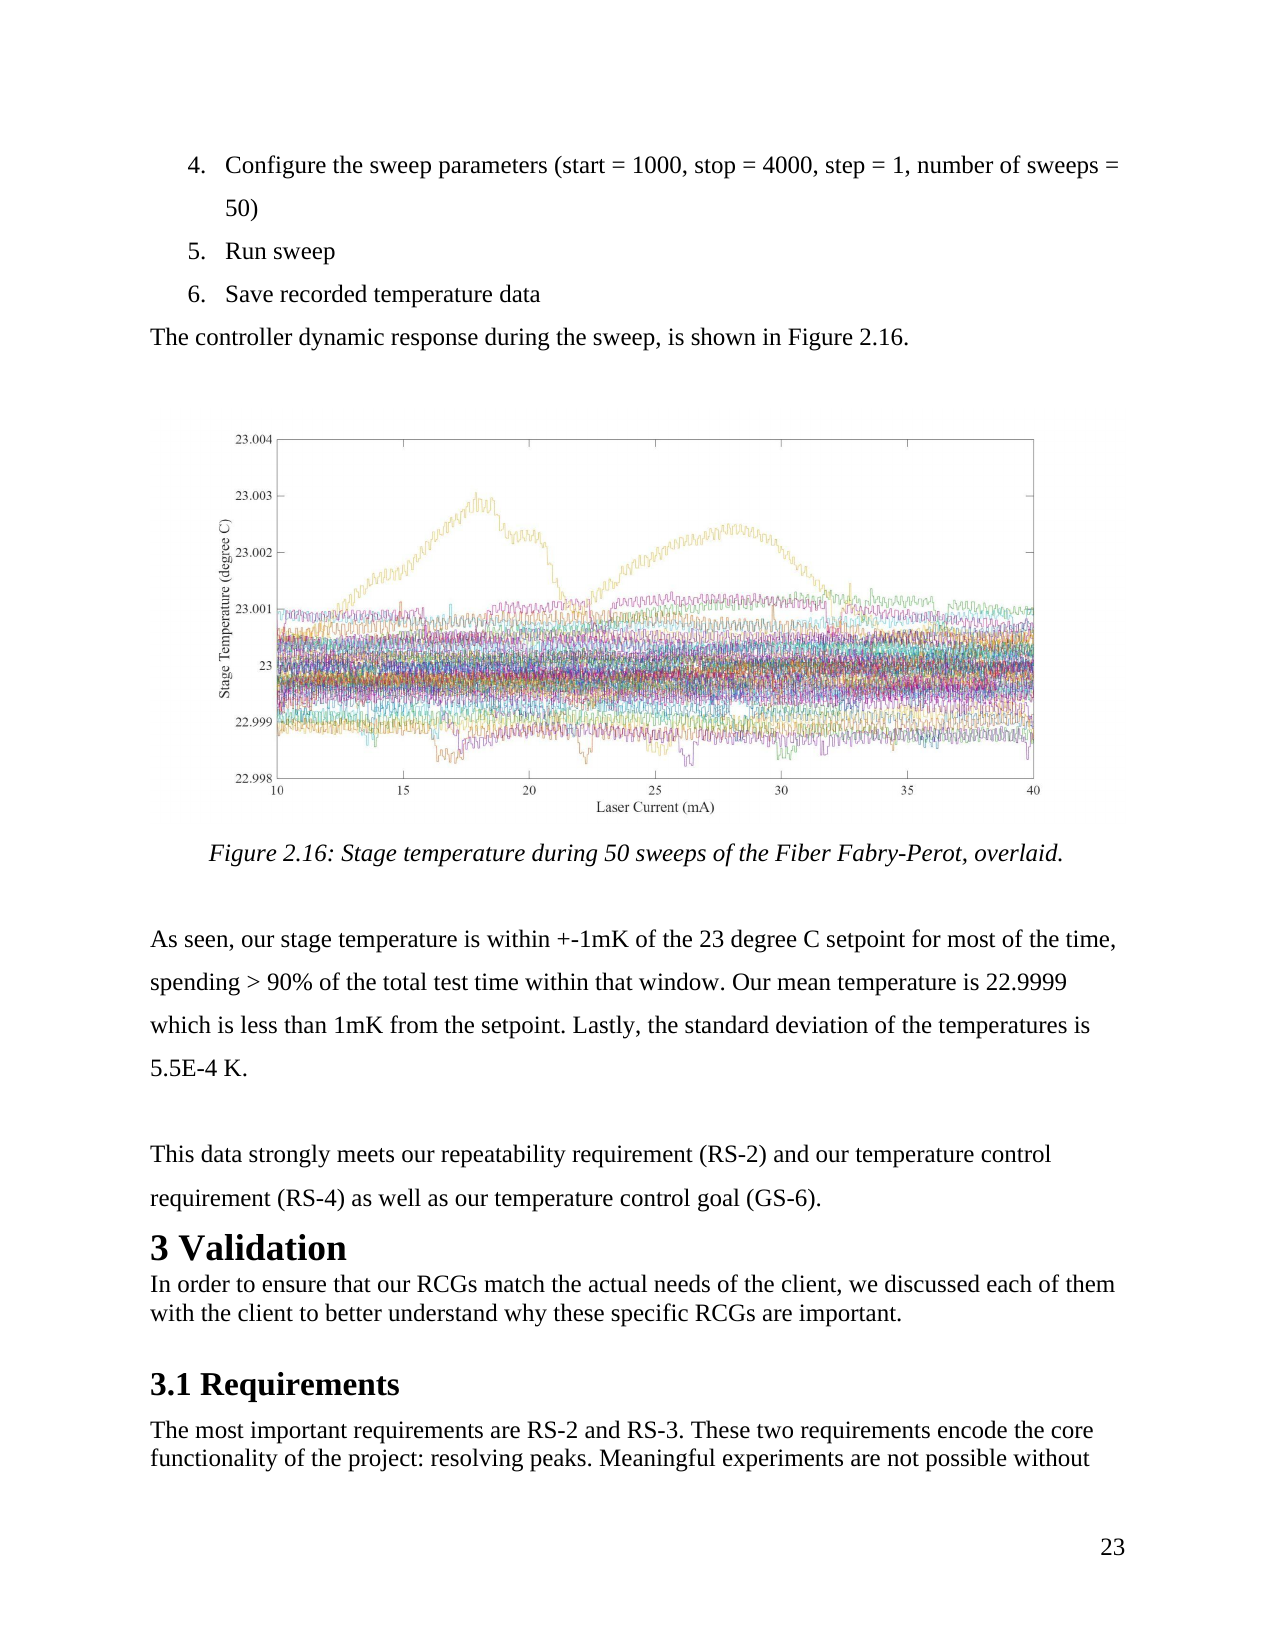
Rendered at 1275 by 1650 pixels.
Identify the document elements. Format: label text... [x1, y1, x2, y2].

list Configure the sweep parameters (start = 1000, stop = 4000, step = 1, number of sweeps = 50) [187, 150, 1125, 222]
list Run sweep [187, 236, 1125, 265]
subtitle 3.1 Requirements [150, 1364, 1125, 1402]
text The controller dynamic response during the sweep, is shown in Figure 2.16. [150, 322, 1125, 351]
text In order to ensure that our RCGs match the actual needs of the client, we discussed each of them with the client to better understand why these specific RCGs are important. [150, 1269, 1125, 1326]
subtitle 3 Validation [150, 1226, 1125, 1269]
list Save recorded temperature data [187, 279, 1125, 308]
picture [150, 408, 1125, 824]
text This data strongly meets our repeatability requirement (RS-2) and our temperature control requirement (RS-4) as well as our temperature control goal (GS-6). [150, 1139, 1125, 1211]
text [150, 1415, 1125, 1472]
text Figure 2.16: Stage temperature during 50 sweeps of the Fiber Fabry-Perot, overlaid. [150, 838, 1125, 866]
text As seen, our stage temperature is within +-1mK of the 23 degree C setpoint for most of the time, spending > 90% of the total test time within that window. Our mean temperature is 22.9999 which is less than 1mK from the setpoint. Lastly, the standard deviation of the temperatures is 5.5E-4 K. [150, 924, 1125, 1082]
